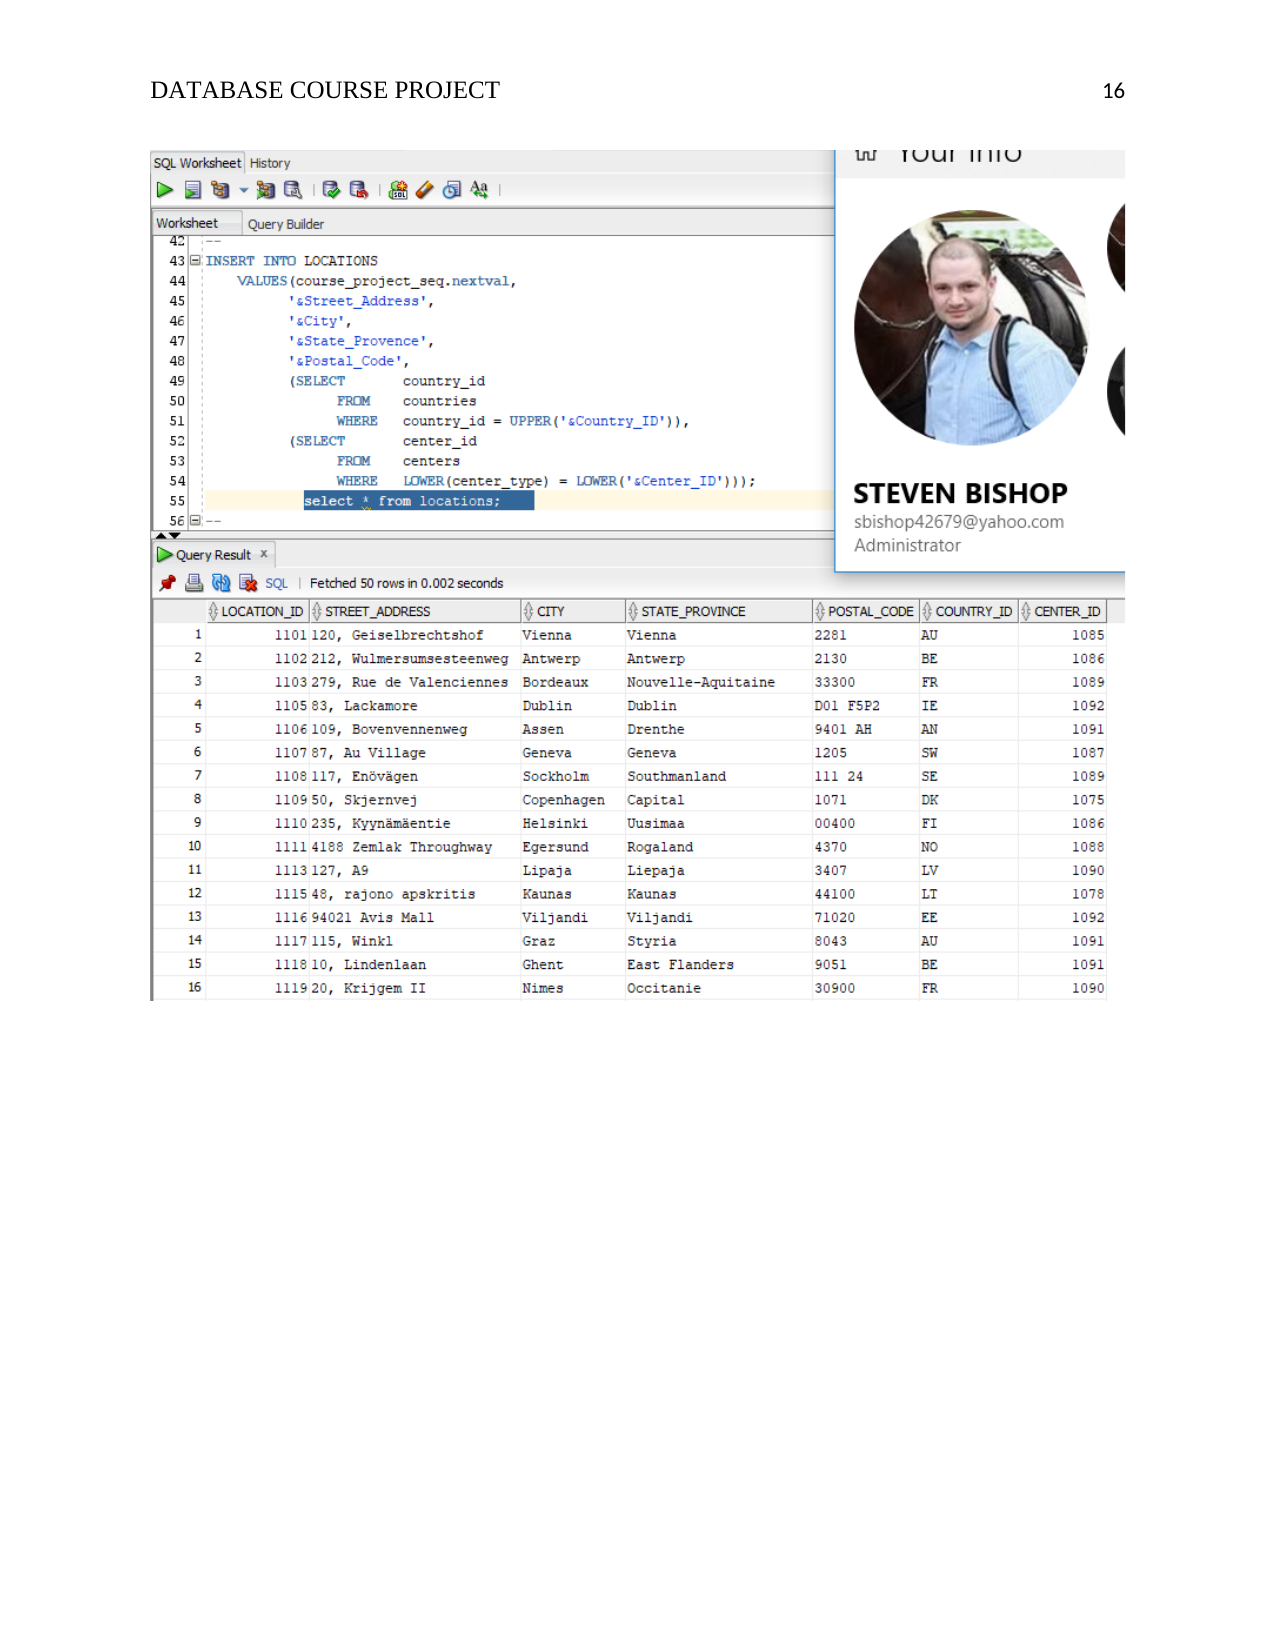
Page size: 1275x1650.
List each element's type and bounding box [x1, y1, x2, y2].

picture [150, 150, 1125, 1001]
